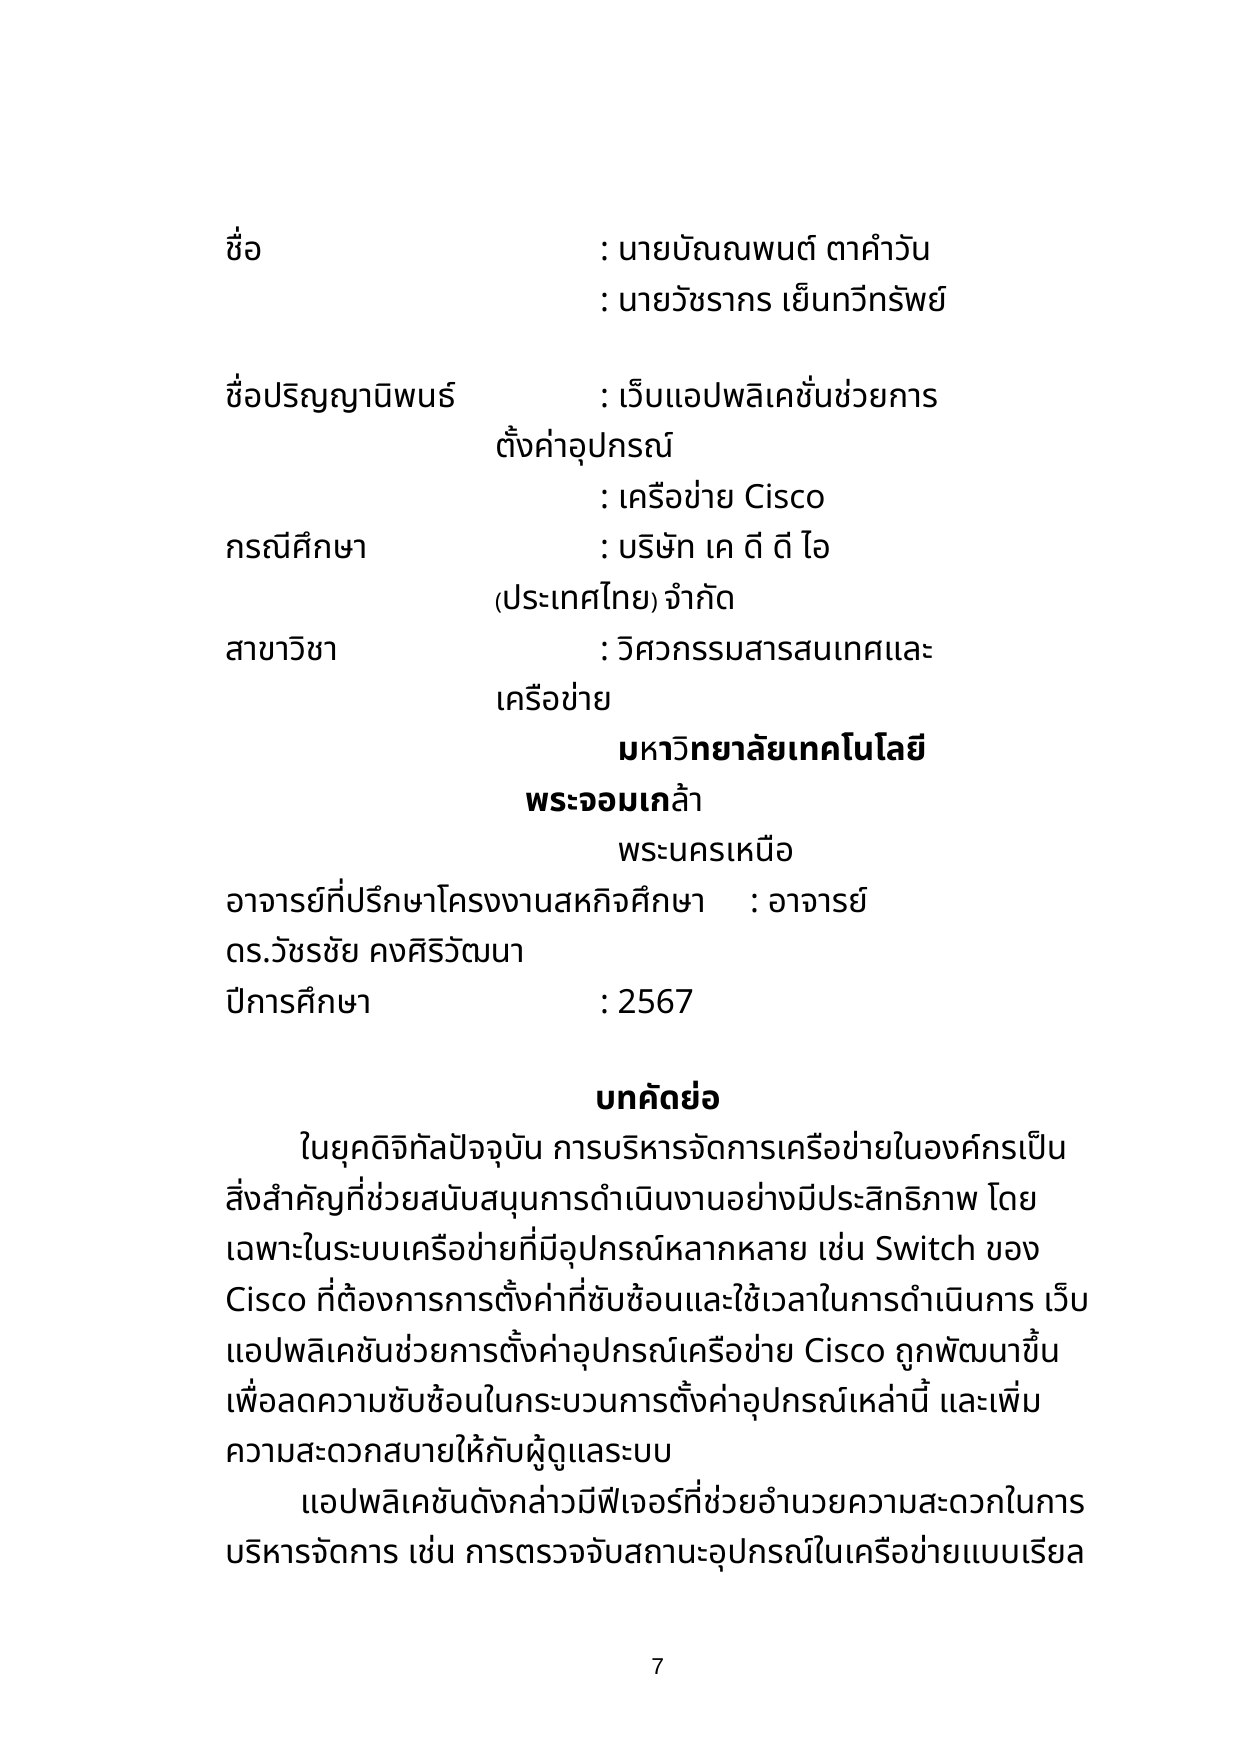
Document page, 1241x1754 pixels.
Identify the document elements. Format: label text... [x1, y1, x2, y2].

text พระนครเหนือ [525, 826, 1050, 877]
text กรณีศึกษา : บริษัท เค ดี ดี ไอ (ประเทศไทย) จำกัด [225, 523, 976, 624]
text ปีการศึกษา : 2567 [225, 978, 929, 1028]
subtitle บทคัดย่อ [225, 1074, 1090, 1124]
text : เครือข่าย Cisco [225, 473, 976, 523]
text อาจารย์ที่ปรึกษาโครงงานสหกิจศึกษา : อาจารย์ ดร.วัชรชัย คงศิริวัฒนา [225, 877, 929, 978]
text ชื่อ : นายบัณณพนต์ ตาคำวัน [225, 225, 1090, 276]
text สาขาวิชา : วิศวกรรมสารสนเทศและเครือข่าย [225, 624, 976, 725]
text มหาวิทยาลัยเทคโนโลยีพระจอมเกล้า [525, 725, 1050, 826]
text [225, 1478, 1090, 1579]
text ในยุคดิจิทัลปัจจุบัน การบริหารจัดการเครือข่ายในองค์กรเป็นสิ่งสำคัญที่ช่วยสนับสนุนการดำเนินงานอย่างมีประสิทธิภาพ โดยเฉพาะในระบบเครือข่ายที่มีอุปกรณ์หลากหลาย เช่น Switch ของ Cisco ที่ต้องการการตั้งค่าที่ซับซ้อนและใช้เวลาในการดำเนินการ เว็บแอปพลิเคชันช่วยการตั้งค่าอุปกรณ์เครือข่าย Cisco ถูกพัฒนาขึ้นเพื่อลดความซับซ้อนในกระบวนการตั้งค่าอุปกรณ์เหล่านี้ และเพิ่มความสะดวกสบายให้กับผู้ดูแลระบบ [225, 1124, 1090, 1478]
text : นายวัชรากร เย็นทวีทรัพย์ [225, 276, 1090, 372]
text ชื่อปริญญานิพนธ์ : เว็บแอปพลิเคชั่นช่วยการตั้งค่าอุปกรณ์ [225, 372, 976, 473]
